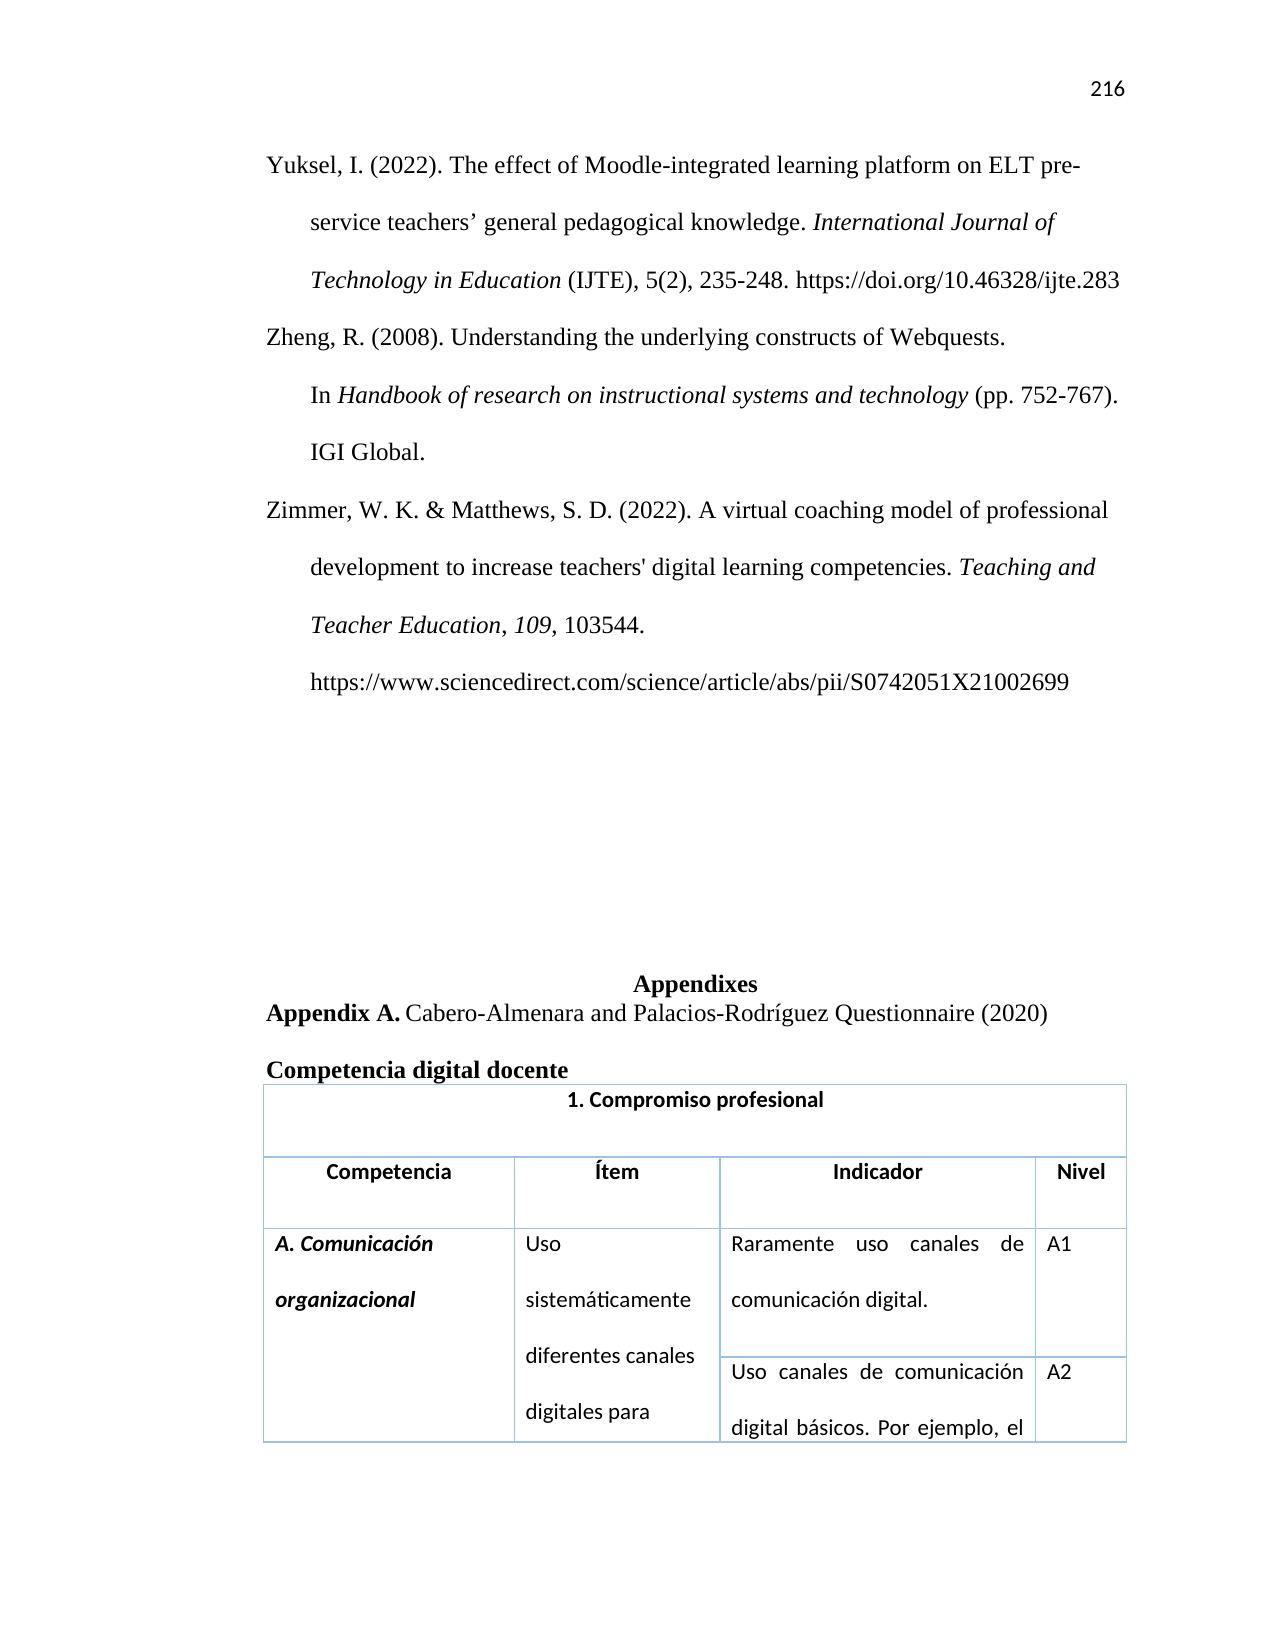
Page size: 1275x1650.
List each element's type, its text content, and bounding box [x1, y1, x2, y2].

subtitle Appendixes [266, 969, 1125, 998]
table_cell A1 [1036, 1229, 1126, 1356]
text Appendix A. Cabero-Almenara and Palacios-Rodríguez Questionnaire (2020) [266, 998, 1125, 1027]
table_cell Competencia [264, 1158, 514, 1228]
table_cell Indicador [721, 1158, 1035, 1228]
text Zheng, R. (2008). Understanding the underlying constructs of Webquests. In Handbook of research on instructional systems and technology (pp. 752-767). IGI Global. [266, 322, 1125, 466]
subtitle Competencia digital docente [266, 1056, 1125, 1084]
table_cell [721, 1358, 1035, 1441]
table_cell A. Comunicación organizacional [264, 1229, 514, 1441]
table_cell Raramente uso canales de comunicación digital. [721, 1229, 1035, 1356]
text Zimmer, W. K. & Matthews, S. D. (2022). A virtual coaching model of professional development to increase teachers' digital learning competencies. Teaching and Teacher Education, 109, 103544. https://www.sciencedirect.com/science/article/abs/pii/S0742051X21002699 [266, 495, 1125, 696]
table_cell Nivel [1036, 1158, 1126, 1228]
text Yuksel, I. (2022). The effect of Moodle-integrated learning platform on ELT pre-service teachers’ general pedagogical knowledge. International Journal of Technology in Education (IJTE), 5(2), 235-248. https://doi.org/10.46328/ijte.283 [266, 150, 1125, 294]
table_cell Ítem [515, 1158, 719, 1228]
table_cell Uso sistemáticamente diferentes canales digitales para mejorar la comunicación con el alumnado, las familias y mis compañeros/as. Por ejemplo: correos electrónicos, aplicaciones de mensajería tipo WhatsApp, blogs, el sitio web de la escuela… [515, 1229, 719, 1441]
table_cell A2 [1036, 1358, 1126, 1441]
table_header 1. Compromiso profesional [264, 1085, 1126, 1156]
